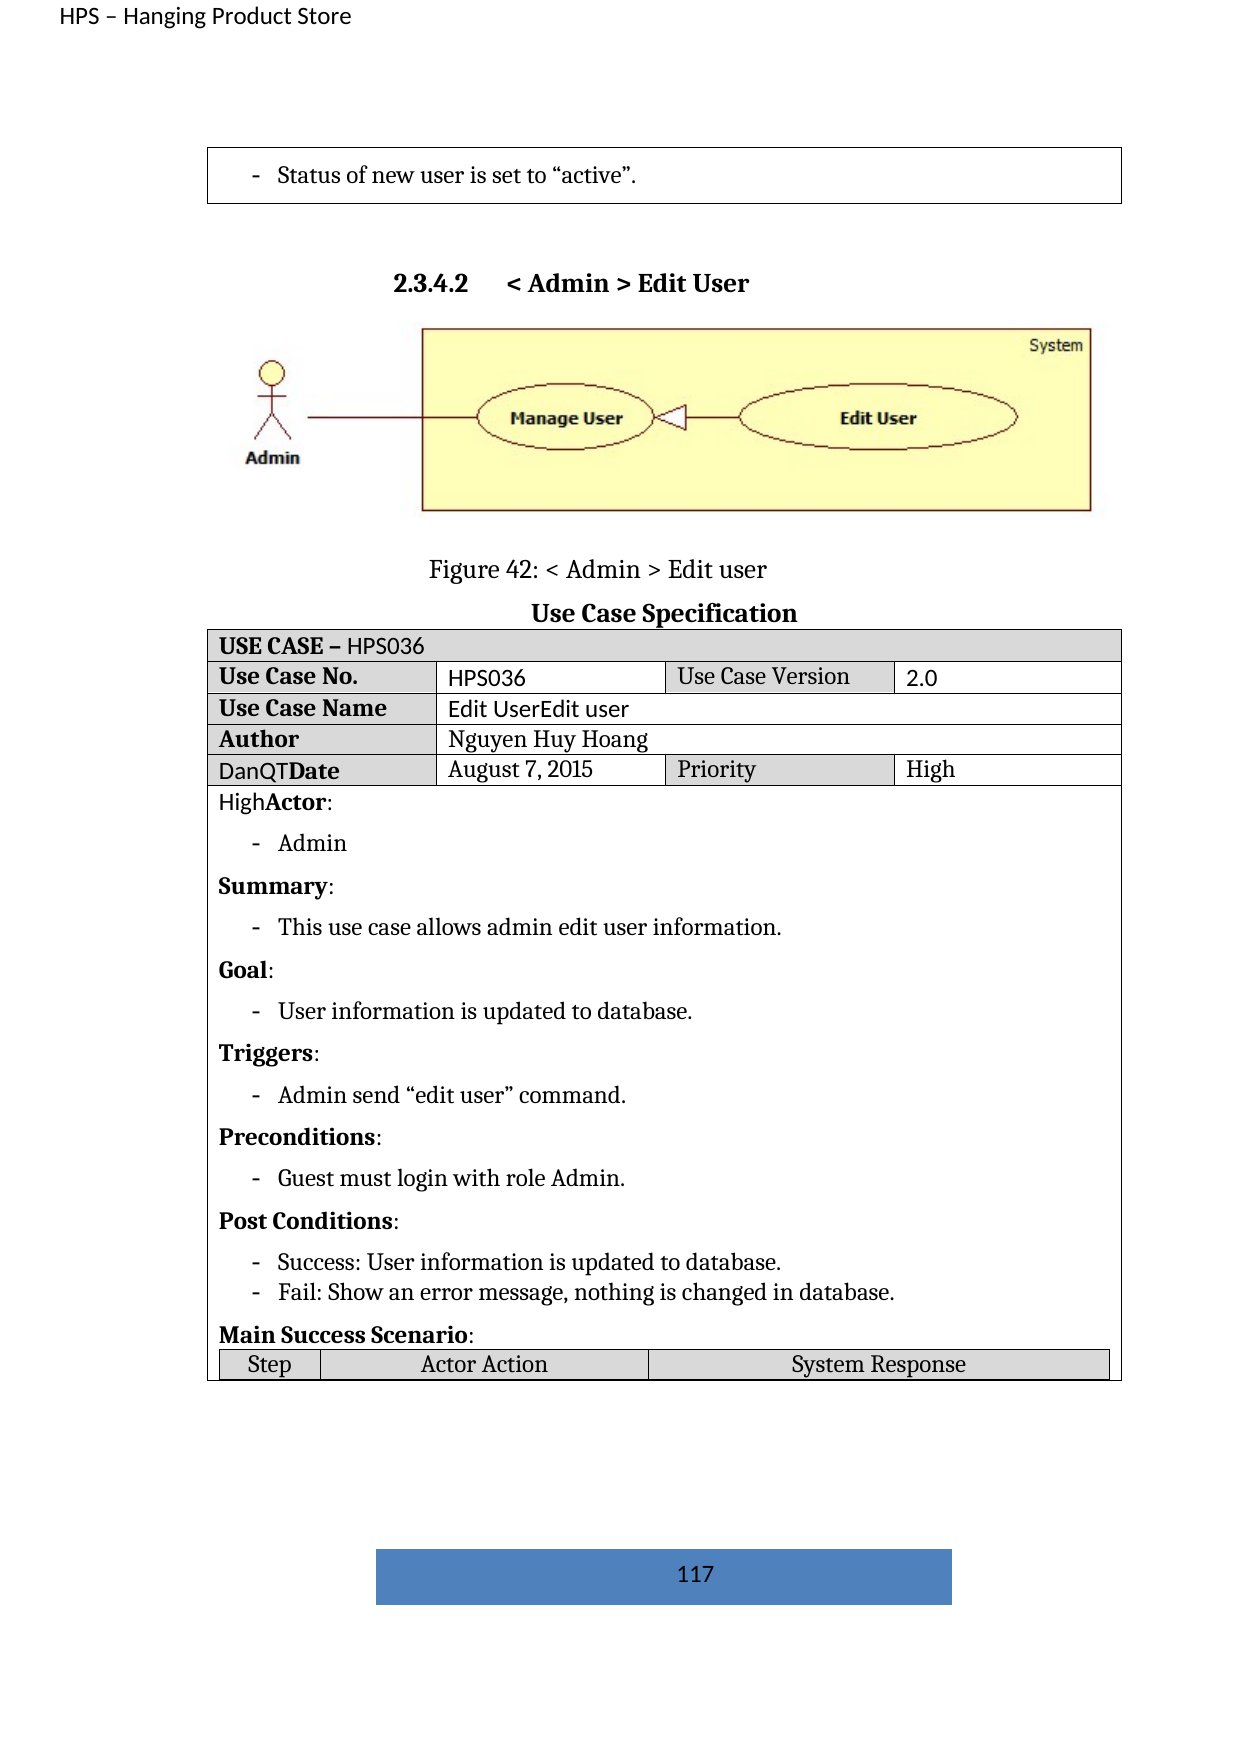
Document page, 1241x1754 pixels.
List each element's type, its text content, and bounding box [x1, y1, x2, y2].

table_cell Use Case No. [208, 662, 436, 692]
table_cell Priority [666, 755, 894, 785]
table_cell [437, 694, 1121, 724]
picture [207, 298, 1122, 542]
table_cell Author [208, 725, 436, 754]
table_cell Use Case Name [208, 694, 436, 724]
table_header USE CASE – [208, 630, 1121, 661]
text Use Case Specification [207, 598, 1122, 629]
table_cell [208, 786, 1121, 1380]
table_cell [208, 148, 1121, 203]
table_cell Date [208, 755, 436, 785]
subtitle < Admin > Edit User [393, 268, 1122, 298]
table_cell Use Case Version [666, 662, 894, 692]
